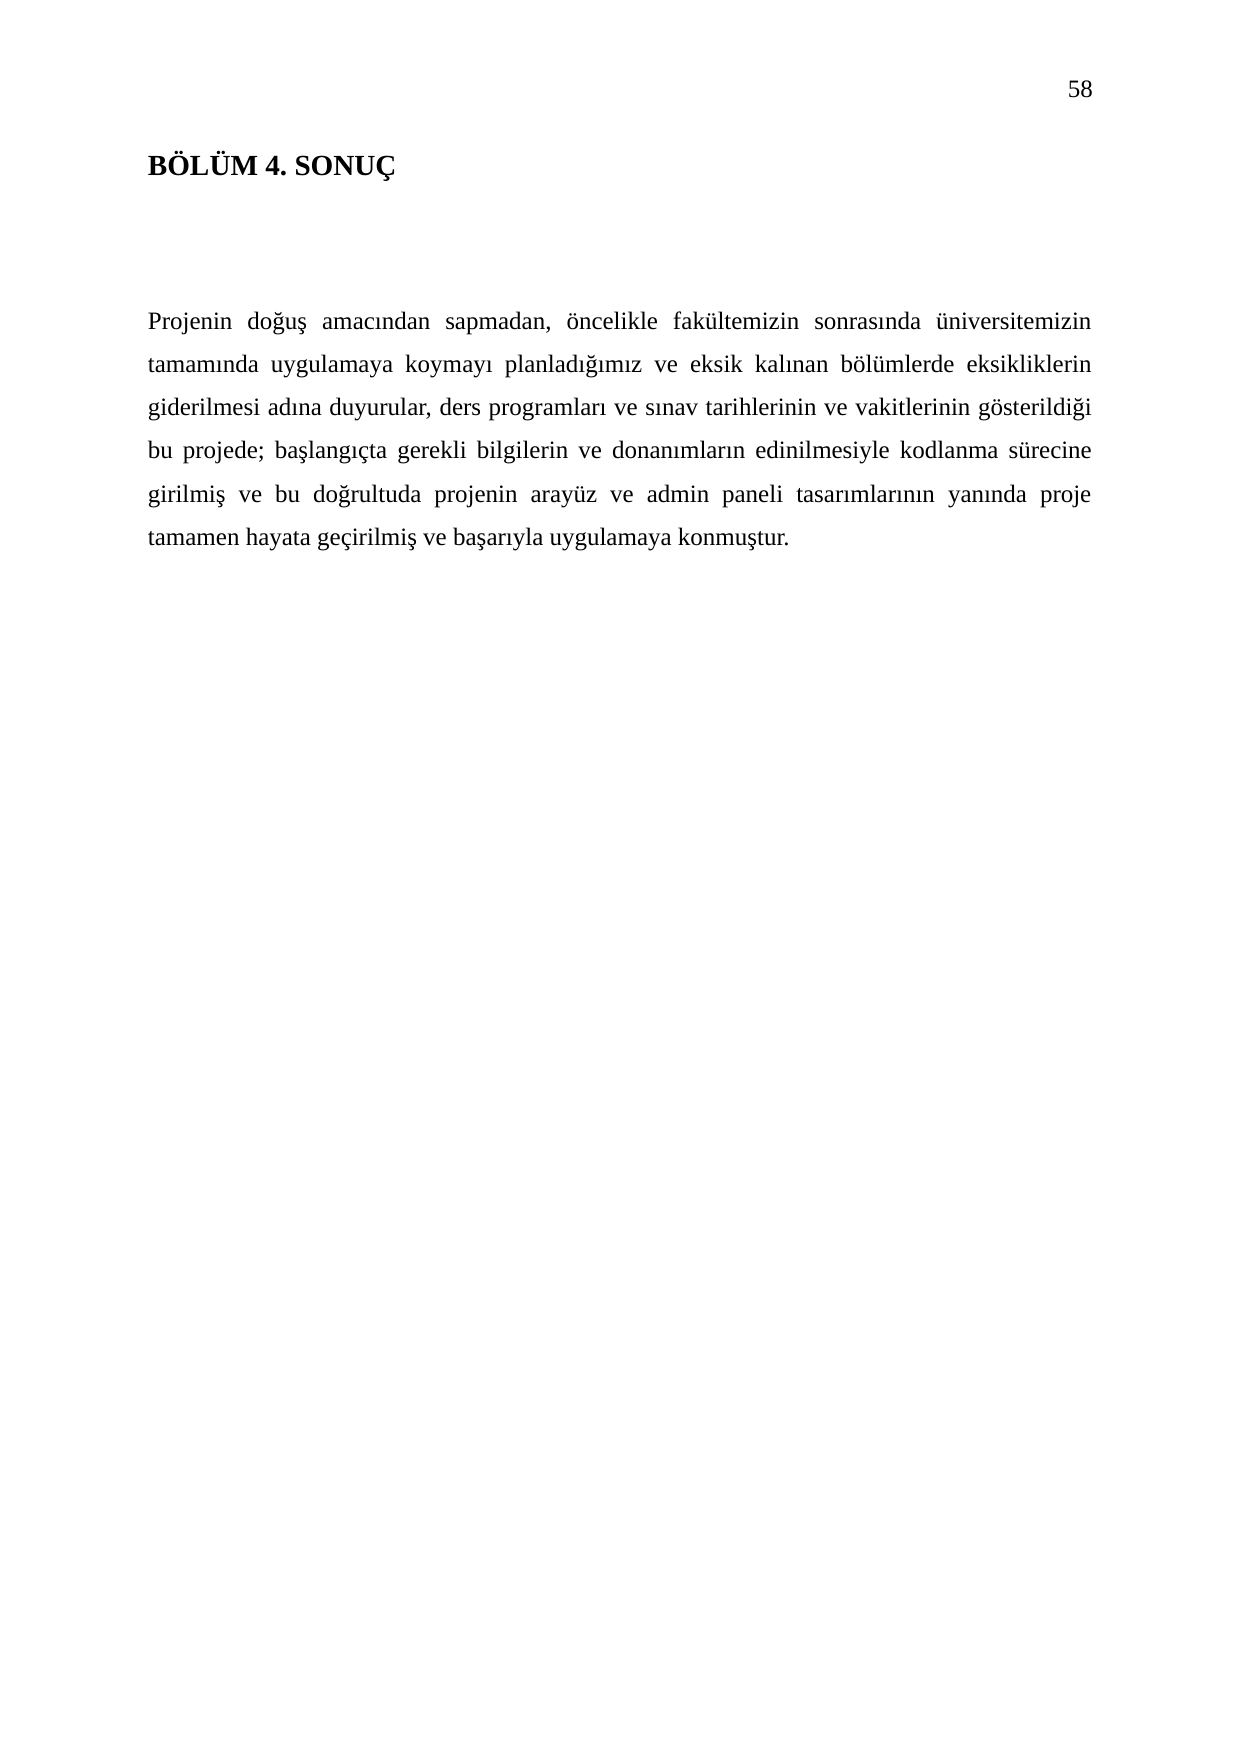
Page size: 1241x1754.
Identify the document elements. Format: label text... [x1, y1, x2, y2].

text Projenin doğuş amacından sapmadan, öncelikle fakültemizin sonrasında üniversitemizin tamamında uygulamaya koymayı planladığımız ve eksik kalınan bölümlerde eksikliklerin giderilmesi adına duyurular, ders programları ve sınav tarihlerinin ve vakitlerinin gösterildiği bu projede; başlangıçta gerekli bilgilerin ve donanımların edinilmesiyle kodlanma sürecine girilmiş ve bu doğrultuda projenin arayüz ve admin paneli tasarımlarının yanında proje tamamen hayata geçirilmiş ve başarıyla uygulamaya konmuştur. [148, 306, 1092, 551]
text BÖLÜM 4. SONUÇ [148, 148, 1092, 181]
